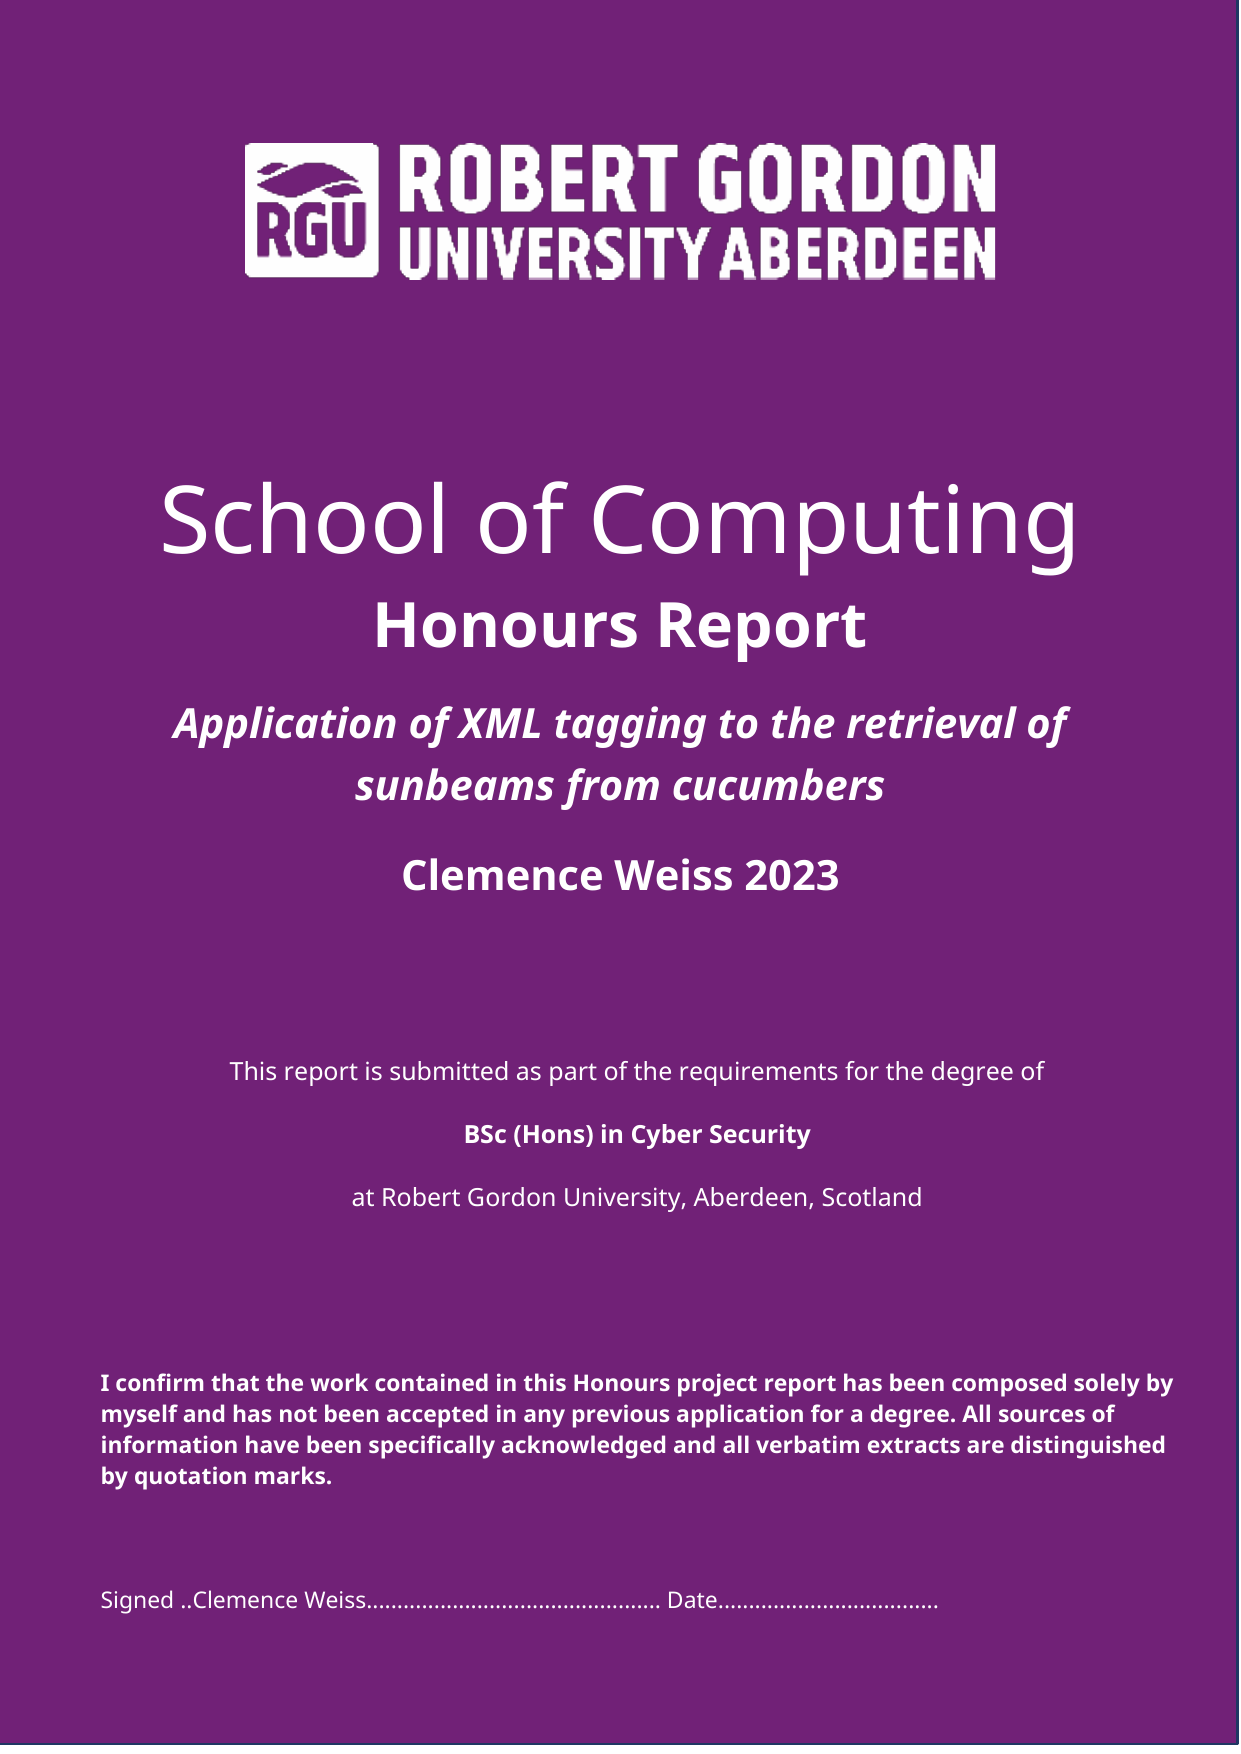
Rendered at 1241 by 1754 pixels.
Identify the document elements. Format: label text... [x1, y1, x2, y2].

text Application of XML tagging to the retrieval of sunbeams from cucumbers [139, 694, 1101, 812]
text School of Computing [139, 453, 1101, 581]
text Honours Report [139, 581, 1101, 666]
text Clemence Weiss 2023 [139, 846, 1101, 903]
picture [245, 143, 995, 280]
